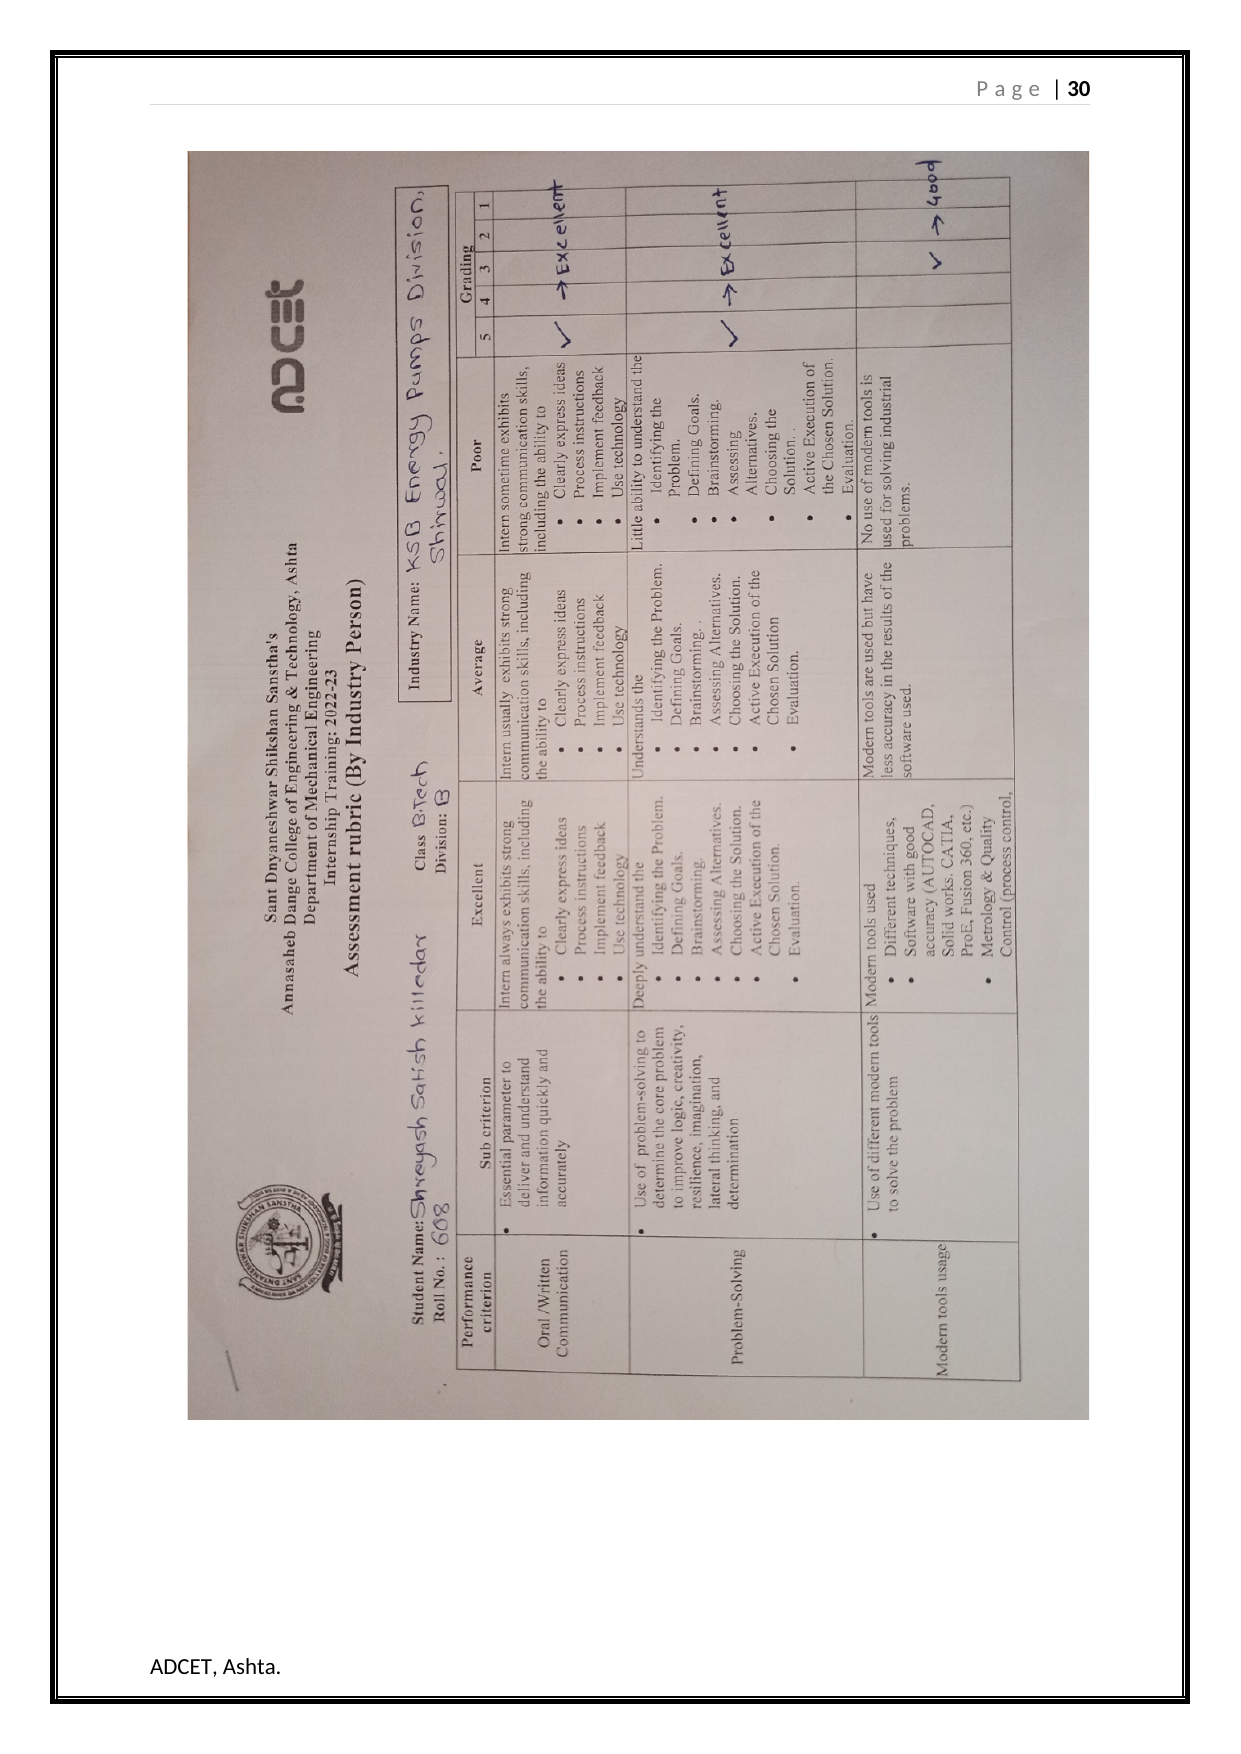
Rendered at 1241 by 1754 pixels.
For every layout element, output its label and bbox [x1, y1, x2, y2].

picture [187, 151, 1090, 1420]
